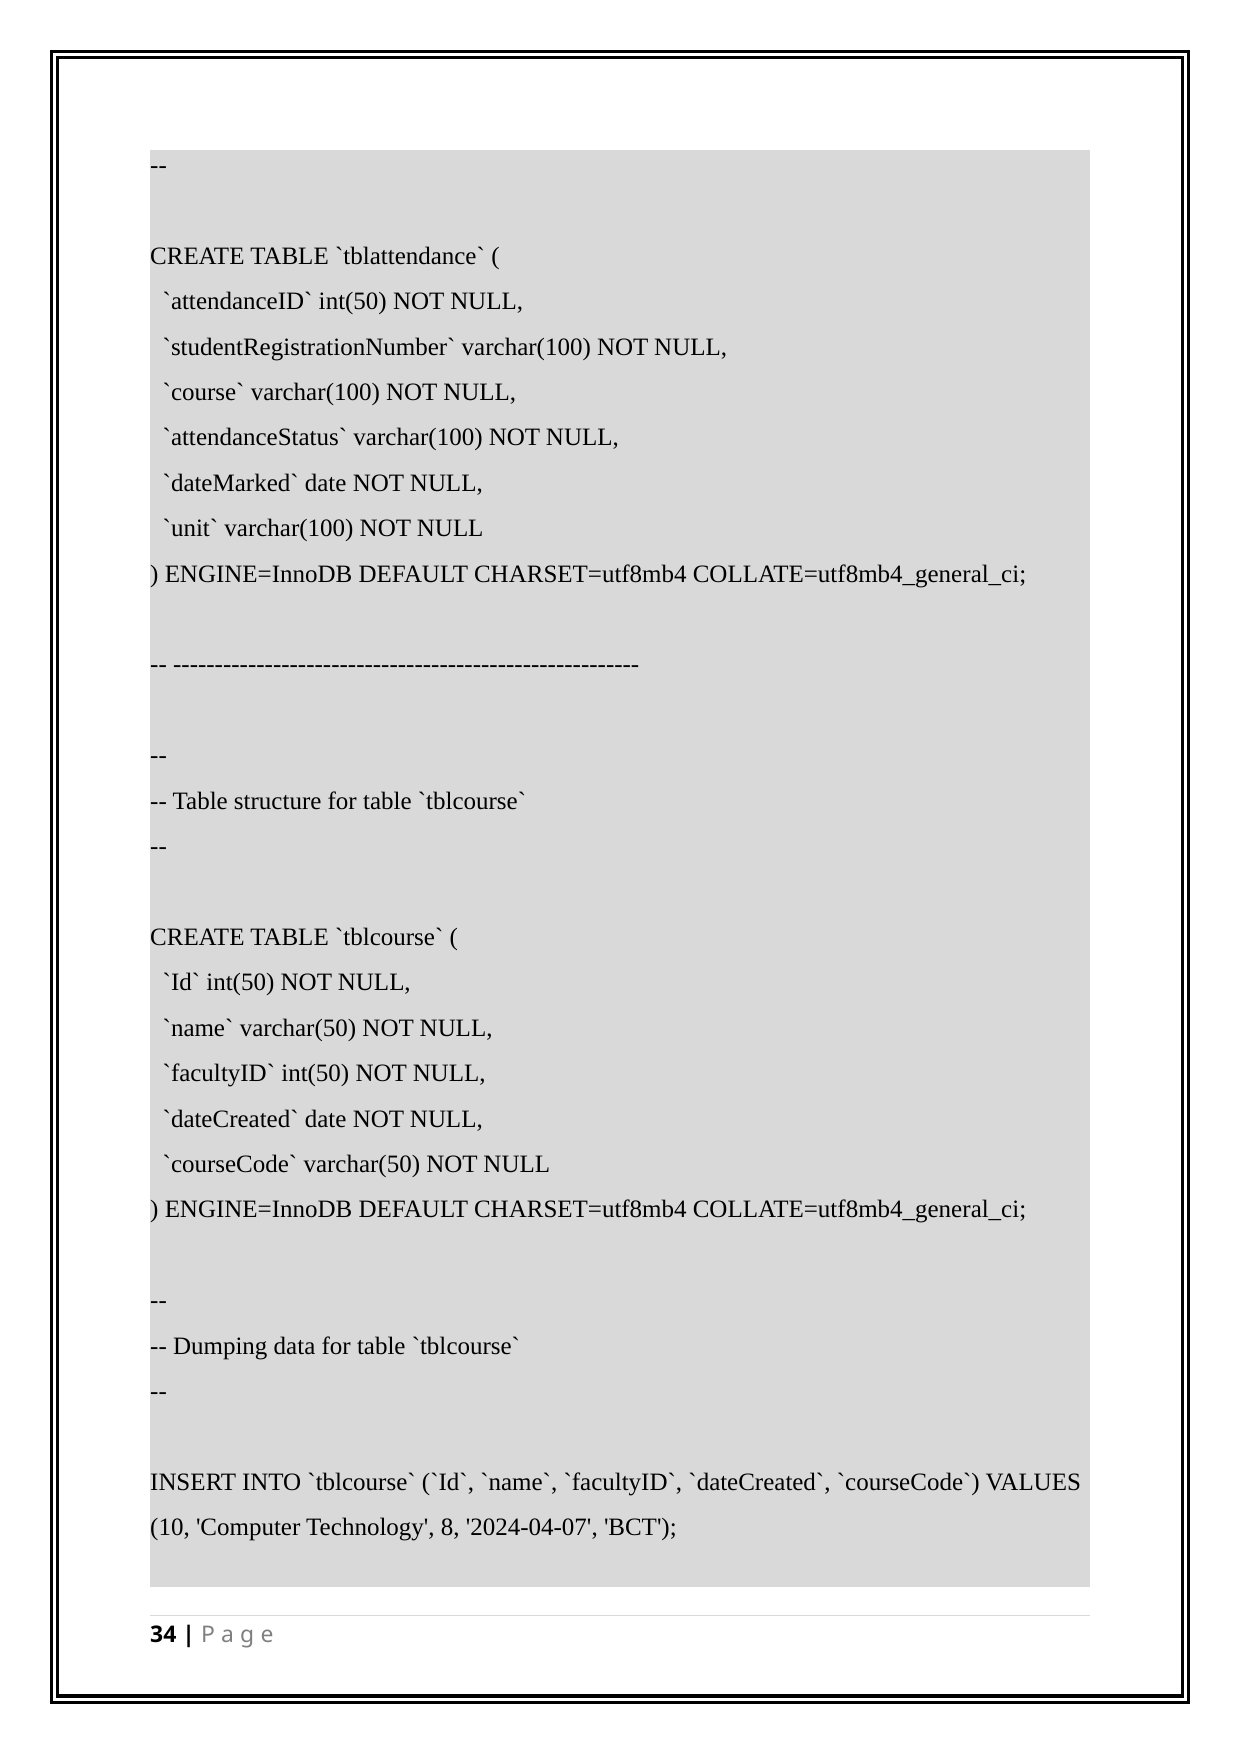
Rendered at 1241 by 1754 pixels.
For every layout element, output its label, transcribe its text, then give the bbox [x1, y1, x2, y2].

text CREATE TABLE `tblcourse` ( [150, 922, 1090, 951]
text (10, 'Computer Technology', 8, '2024-04-07', 'BCT'); [150, 1512, 1090, 1541]
text `facultyID` int(50) NOT NULL, [150, 1058, 1090, 1087]
text -- [150, 831, 1090, 860]
text `attendanceID` int(50) NOT NULL, [150, 286, 1090, 315]
text -- [150, 150, 1090, 179]
text `name` varchar(50) NOT NULL, [150, 1013, 1090, 1042]
text `course` varchar(100) NOT NULL, [150, 377, 1090, 406]
text `unit` varchar(100) NOT NULL [150, 513, 1090, 542]
text -- [150, 740, 1090, 769]
text -- [150, 1376, 1090, 1405]
text INSERT INTO `tblcourse` (`Id`, `name`, `facultyID`, `dateCreated`, `courseCode`) VALUES [150, 1467, 1090, 1496]
text `dateCreated` date NOT NULL, [150, 1104, 1090, 1132]
text -- Table structure for table `tblcourse` [150, 786, 1090, 814]
text `dateMarked` date NOT NULL, [150, 468, 1090, 497]
text -- [150, 1285, 1090, 1314]
text `Id` int(50) NOT NULL, [150, 967, 1090, 996]
text `attendanceStatus` varchar(100) NOT NULL, [150, 422, 1090, 451]
text -- -------------------------------------------------------- [150, 649, 1090, 678]
text ) ENGINE=InnoDB DEFAULT CHARSET=utf8mb4 COLLATE=utf8mb4_general_ci; [150, 559, 1090, 587]
text -- Dumping data for table `tblcourse` [150, 1331, 1090, 1359]
text ) ENGINE=InnoDB DEFAULT CHARSET=utf8mb4 COLLATE=utf8mb4_general_ci; [150, 1194, 1090, 1223]
text `studentRegistrationNumber` varchar(100) NOT NULL, [150, 332, 1090, 360]
text CREATE TABLE `tblattendance` ( [150, 241, 1090, 269]
text `courseCode` varchar(50) NOT NULL [150, 1149, 1090, 1178]
